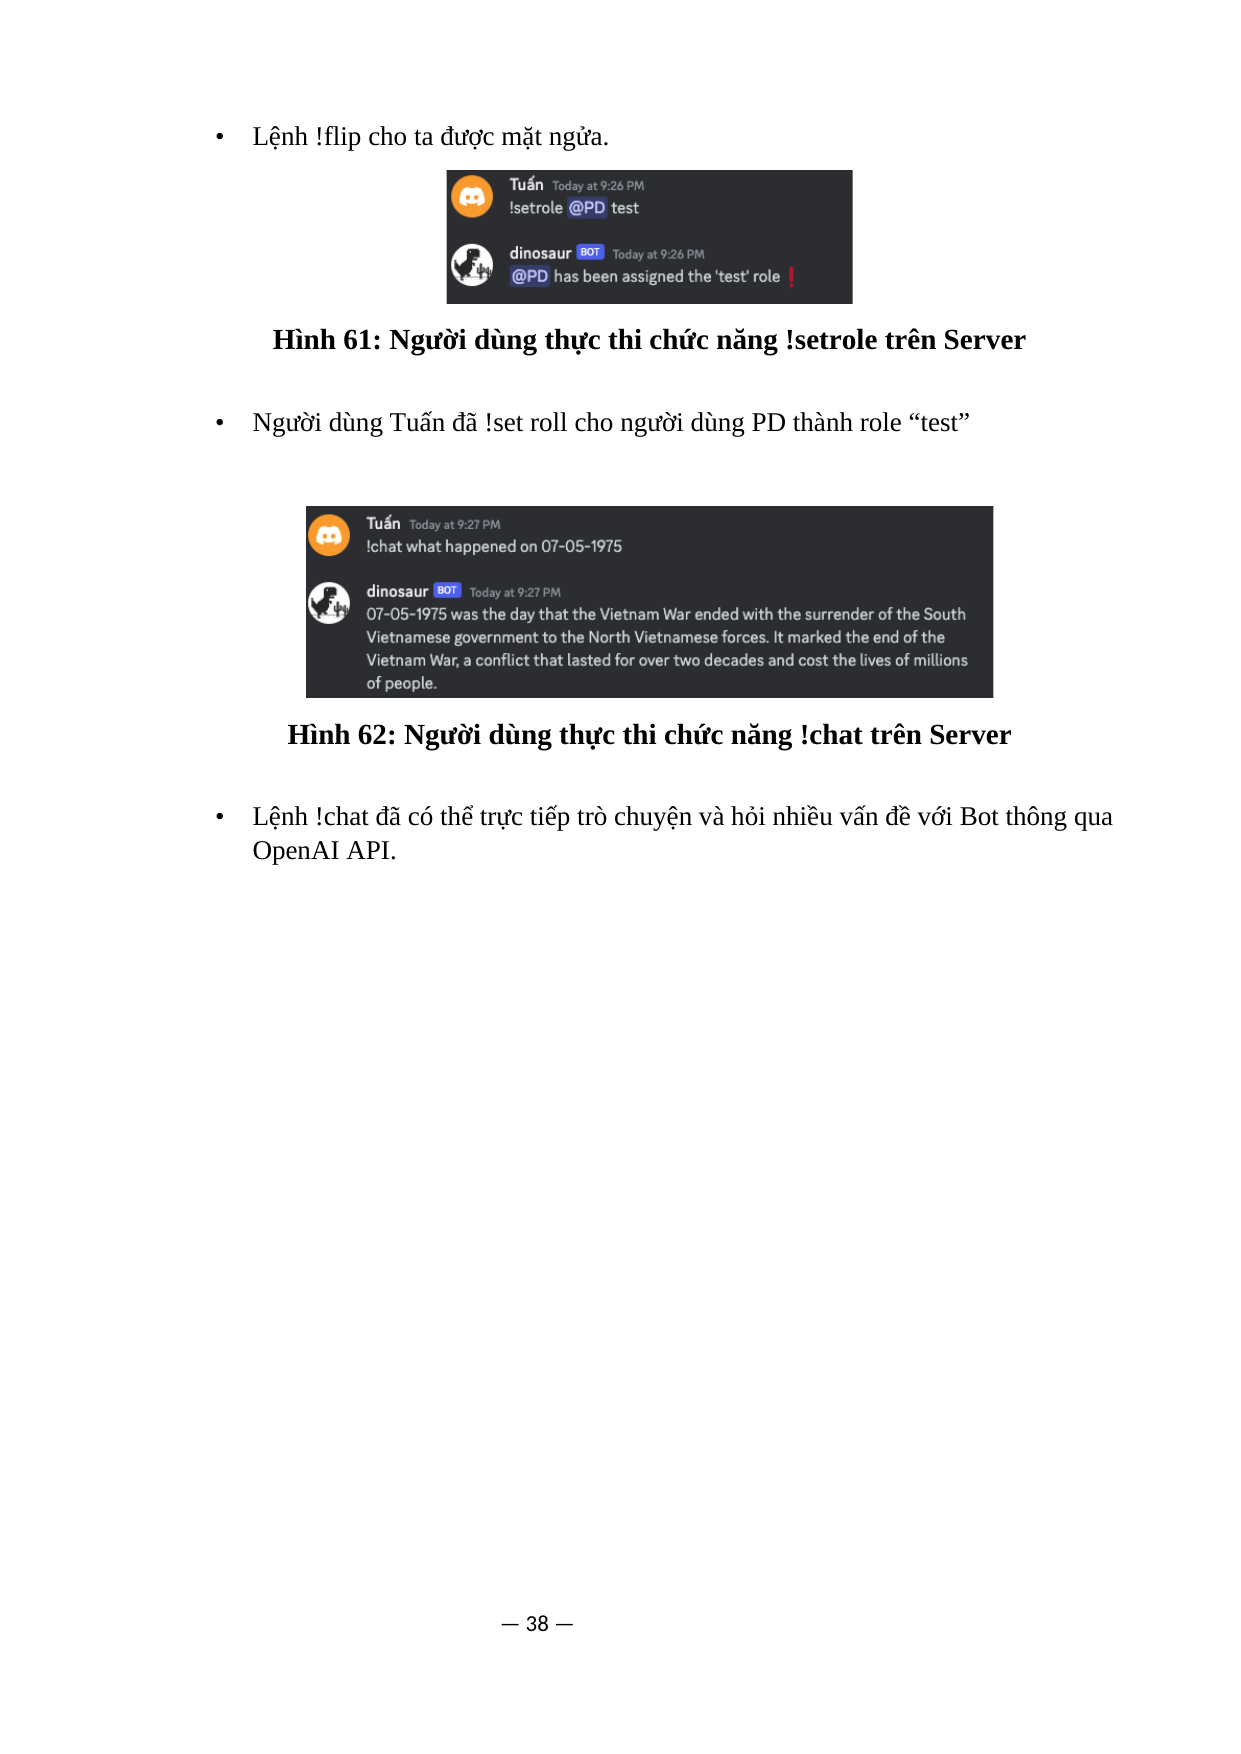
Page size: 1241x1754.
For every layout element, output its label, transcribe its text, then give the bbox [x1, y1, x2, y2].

list Lệnh !flip cho ta được mặt ngửa. [215, 120, 1122, 151]
text Hình 62: Người dùng thực thi chức năng !chat trên Server [177, 717, 1122, 750]
picture [446, 170, 853, 304]
list Lệnh !chat đã có thể trực tiếp trò chuyện và hỏi nhiều vấn đề với Bot thông qua OpenAI API. [215, 801, 1122, 865]
picture [306, 506, 994, 698]
list Người dùng Tuấn đã !set roll cho người dùng PD thành role “test” [215, 406, 1122, 437]
text Hình 61: Người dùng thực thi chức năng !setrole trên Server [177, 322, 1122, 356]
